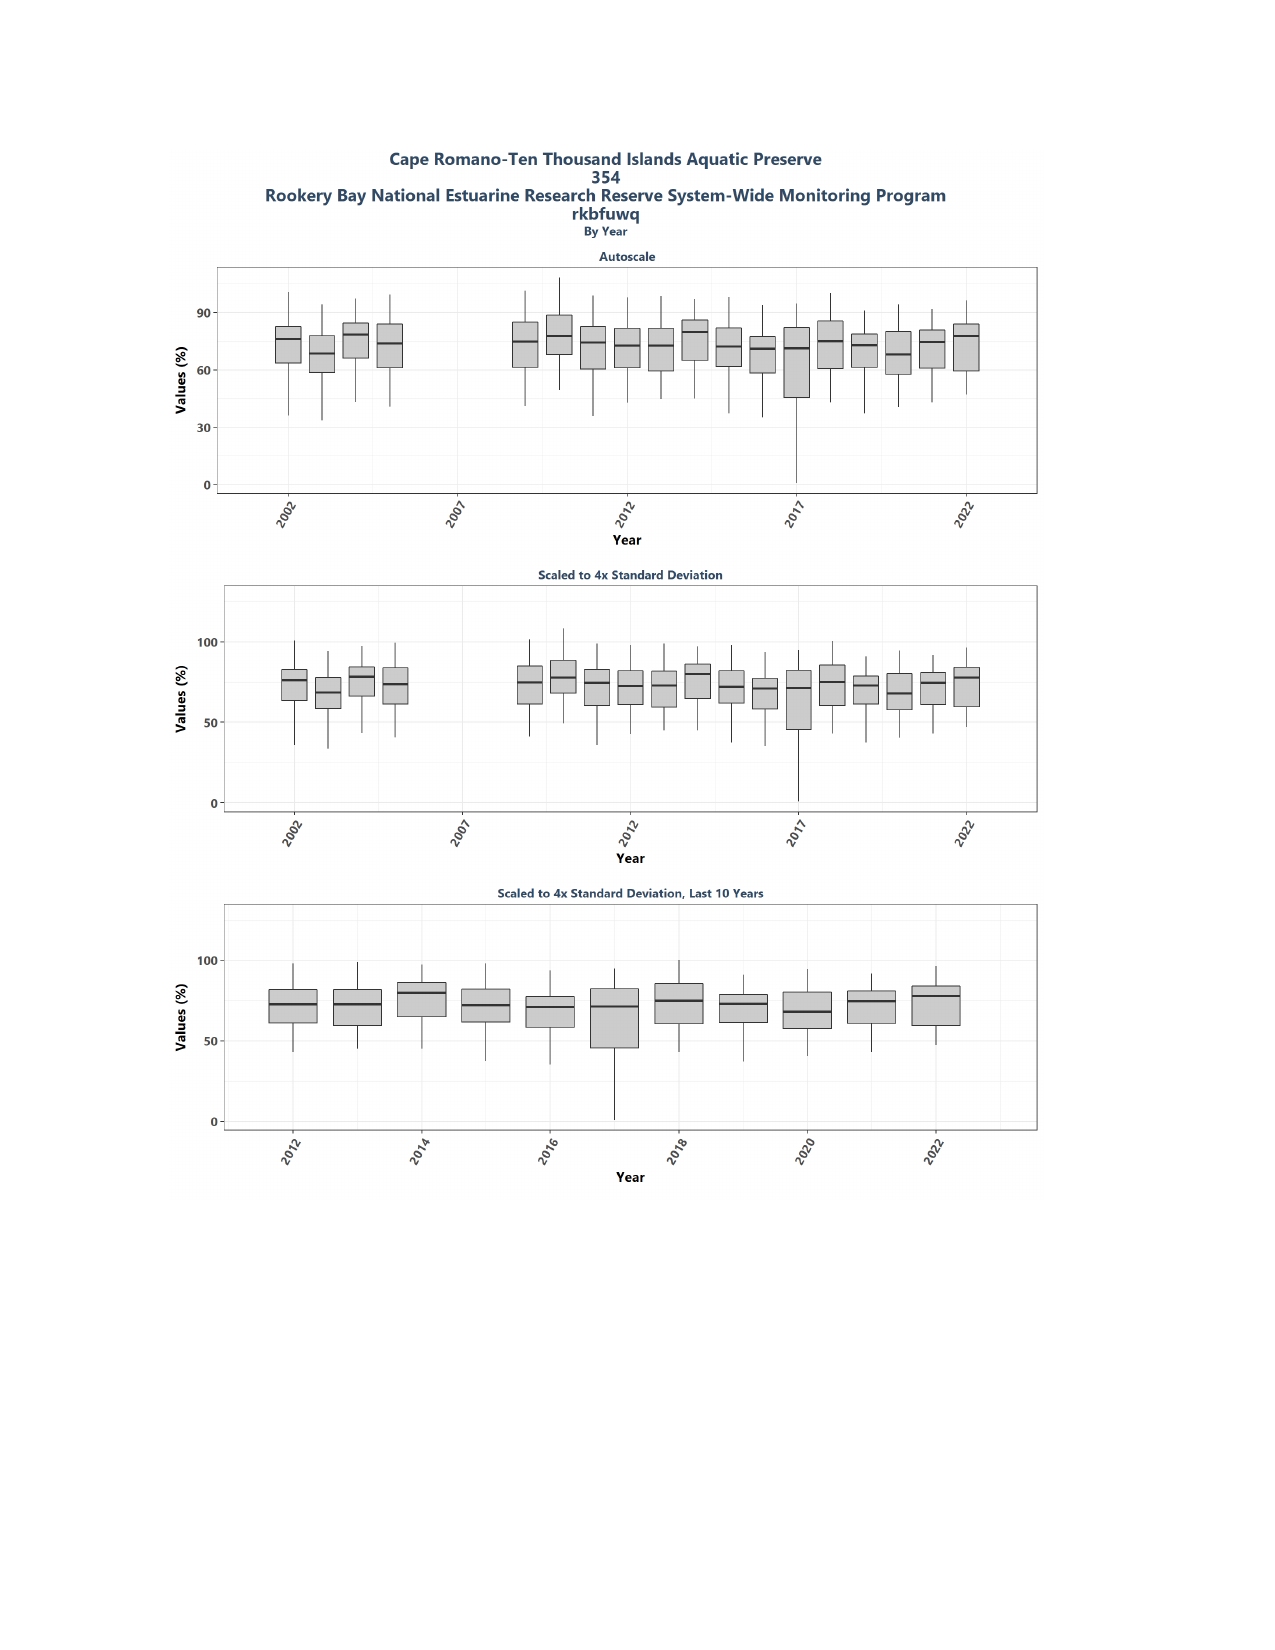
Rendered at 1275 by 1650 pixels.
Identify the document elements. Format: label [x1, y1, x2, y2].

picture [168, 150, 1044, 1200]
